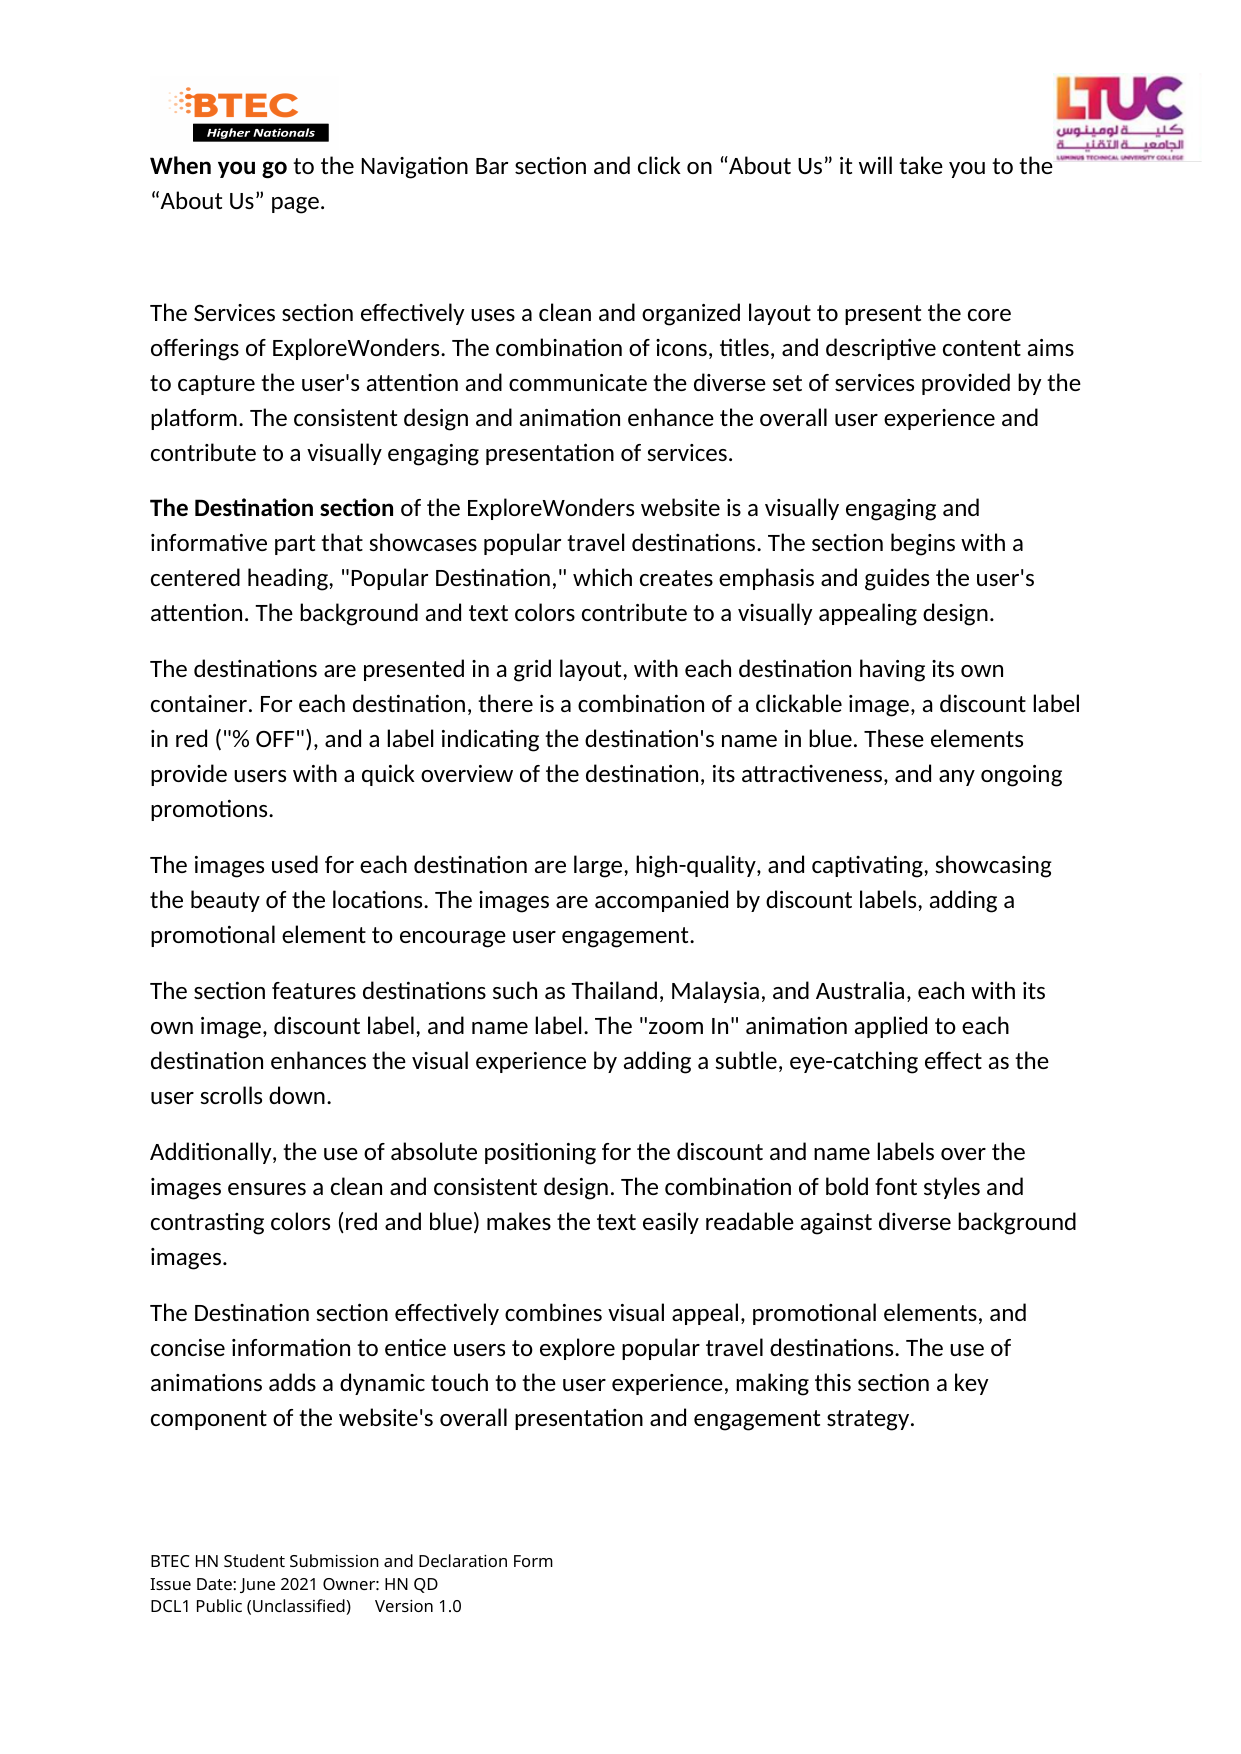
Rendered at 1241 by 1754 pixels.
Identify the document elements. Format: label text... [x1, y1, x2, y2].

text The section features destinations such as Thailand, Malaysia, and Australia, each with its own image, discount label, and name label. The "zoom In" animation applied to each destination enhances the visual experience by adding a subtle, eye-catching effect as the user scrolls down. [150, 975, 1090, 1111]
picture [1053, 73, 1202, 163]
text The images used for each destination are large, high-quality, and captivating, showcasing the beauty of the locations. The images are accompanied by discount labels, adding a promotional element to encourage user engagement. [150, 849, 1090, 950]
text The Services section effectively uses a clean and organized layout to present the core offerings of ExploreWonders. The combination of icons, titles, and descriptive content aims to capture the user's attention and communicate the diverse set of services provided by the platform. The consistent design and animation enhance the overall user experience and contribute to a visually engaging presentation of services. [150, 297, 1090, 467]
text When you go to the Navigation Bar section and click on “About Us” it will take you to the “About Us” page. [150, 150, 1090, 216]
picture [150, 76, 339, 150]
text The Destination section effectively combines visual appeal, promotional elements, and concise information to entice users to explore popular travel destinations. The use of animations adds a dynamic touch to the user experience, making this section a key component of the website's overall presentation and engagement strategy. [150, 1297, 1090, 1432]
text Additionally, the use of absolute positioning for the discount and name labels over the images ensures a clean and consistent design. The combination of bold font styles and contrasting colors (red and blue) makes the text easily readable against diverse background images. [150, 1136, 1090, 1271]
text The destinations are presented in a grid layout, with each destination having its own container. For each destination, there is a combination of a clickable image, a discount label in red ("% OFF"), and a label indicating the destination's name in blue. These elements provide users with a quick overview of the destination, its attractiveness, and any ongoing promotions. [150, 653, 1090, 824]
text The Destination section of the ExploreWonders website is a visually engaging and informative part that showcases popular travel destinations. The section begins with a centered heading, "Popular Destination," which creates emphasis and guides the user's attention. The background and text colors contribute to a visually appealing design. [150, 492, 1090, 628]
